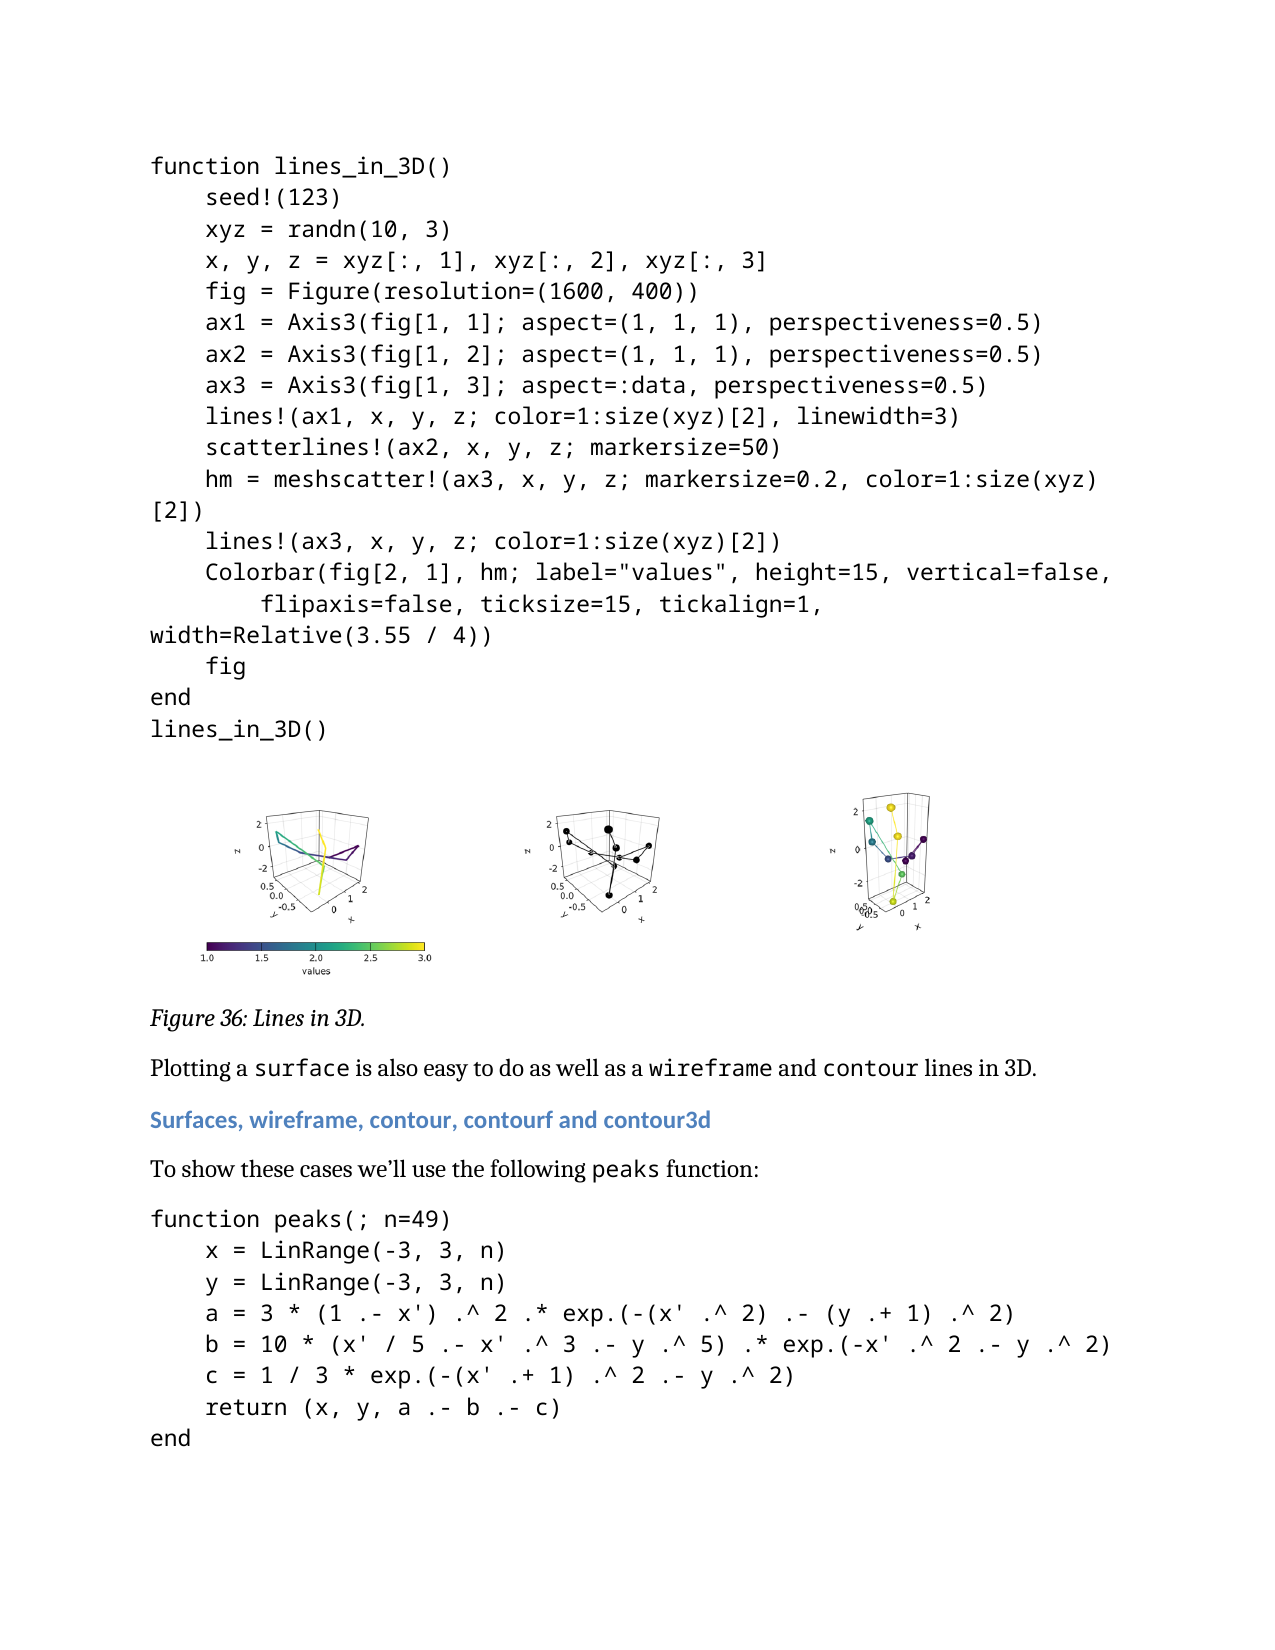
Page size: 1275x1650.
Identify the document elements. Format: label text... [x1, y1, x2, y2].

text function peaks(; n=49) x = LinRange(-3, 3, n) y = LinRange(-3, 3, n) a = 3 * (1 .- x') .^ 2 .* exp.(-(x' .^ 2) .- (y .+ 1) .^ 2) b = 10 * (x' / 5 .- x' .^ 3 .- y .^ 5) .* exp.(-x' .^ 2 .- y .^ 2) c = 1 / 3 * exp.(-(x' .+ 1) .^ 2 .- y .^ 2) return (x, y, a .- b .- c) end [150, 1203, 1125, 1453]
text function lines_in_3D() seed!(123) xyz = randn(10, 3) x, y, z = xyz[:, 1], xyz[:, 2], xyz[:, 3] fig = Figure(resolution=(1600, 400)) ax1 = Axis3(fig[1, 1]; aspect=(1, 1, 1), perspectiveness=0.5) ax2 = Axis3(fig[1, 2]; aspect=(1, 1, 1), perspectiveness=0.5) ax3 = Axis3(fig[1, 3]; aspect=:data, perspectiveness=0.5) lines!(ax1, x, y, z; color=1:size(xyz)[2], linewidth=3) scatterlines!(ax2, x, y, z; markersize=50) hm = meshscatter!(ax3, x, y, z; markersize=0.2, color=1:size(xyz)[2]) lines!(ax3, x, y, z; color=1:size(xyz)[2]) Colorbar(fig[2, 1], hm; label="values", height=15, vertical=false, flipaxis=false, ticksize=15, tickalign=1, width=Relative(3.55 / 4)) fig end lines_in_3D() [150, 150, 1125, 744]
text Plotting a surface is also easy to do as well as a wireframe and contour lines in 3D. [150, 1052, 1125, 1083]
subtitle Surfaces, wireframe, contour, contourf and contour3d [150, 1104, 1125, 1134]
text Figure 36: Lines in 3D. [150, 1004, 1125, 1033]
picture [168, 764, 1044, 984]
text To show these cases we’ll use the following peaks function: [150, 1153, 1125, 1184]
